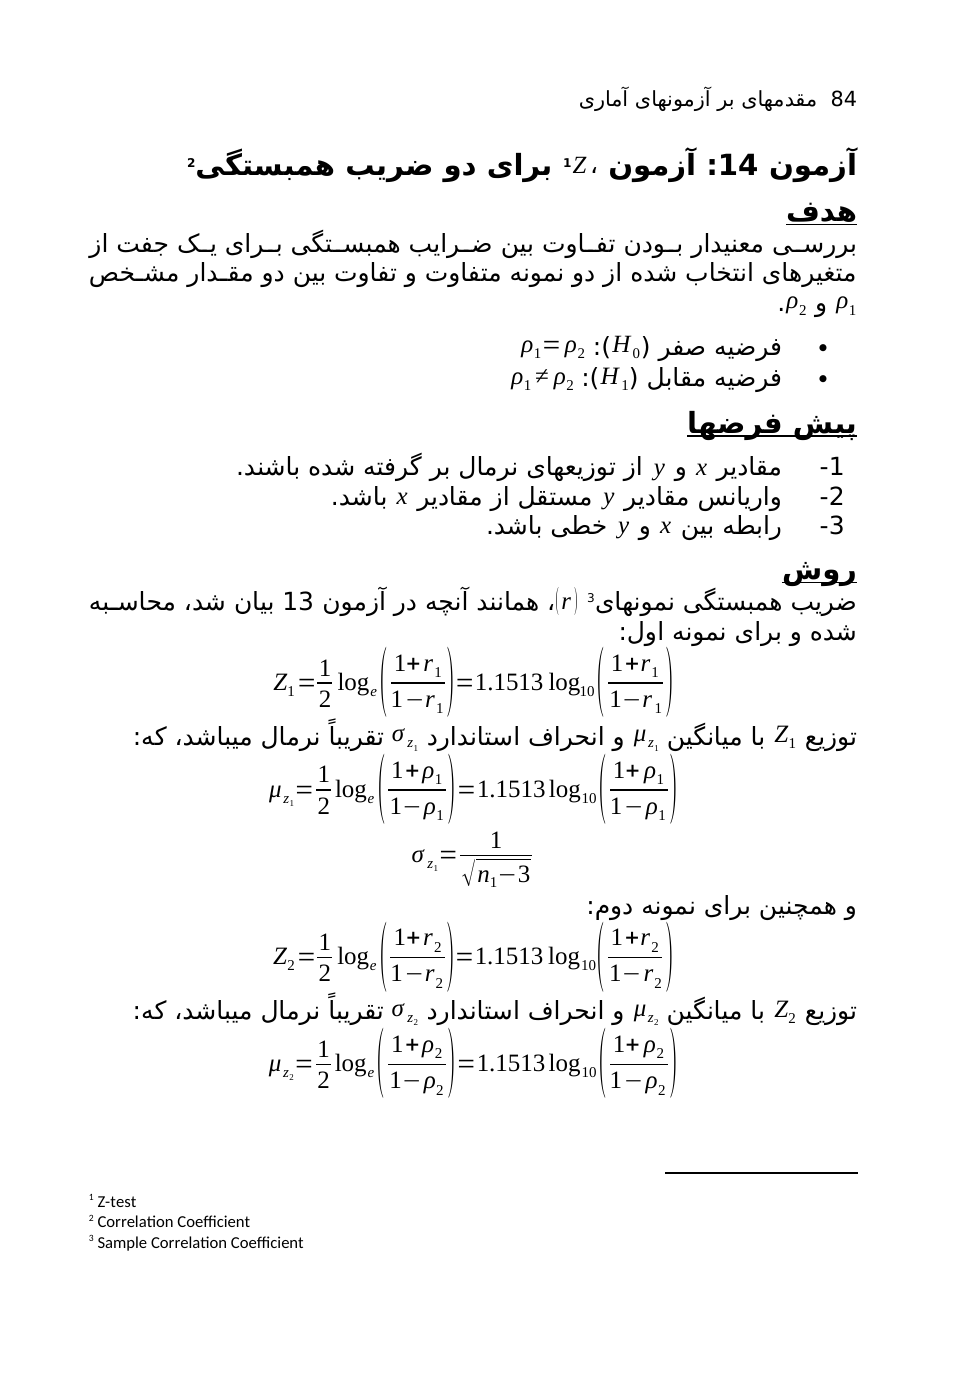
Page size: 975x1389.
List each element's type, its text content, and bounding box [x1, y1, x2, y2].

text پیش فرض‏ها [89, 406, 857, 440]
text توزیع با میانگین و انحراف استاندارد تقریباً نرمال می‏باشد، که: [89, 994, 857, 1028]
list فرضیه صفر (): [89, 331, 819, 362]
text هدف [89, 195, 857, 229]
text بررسی معنی‏دار بودن تفاوت بین ضرایب همبستگی برای یک جفت از متغیرهای انتخاب شده از دو نمونه متفاوت و تفاوت بین دو مقدار مشخص و . [89, 229, 857, 318]
text توزیع با میانگین و انحراف استاندارد تقریباً نرمال می‏باشد، که: [89, 720, 857, 753]
list واریانس مقادیر مستقل از مقادیر باشد. [89, 482, 819, 511]
text روش [89, 553, 857, 587]
text ضریب همبستگی نمونه‏ای ، همانند آنچه در آزمون 13 بیان شد، محاسبه شده و برای نمونه اول: [89, 587, 857, 646]
list فرضیه مقابل (): [89, 362, 819, 394]
subtitle آزمون 14: آزمون برای دو ضریب همبستگی [89, 148, 857, 182]
text و همچنین برای نمونه دوم: [89, 892, 857, 921]
list مقادیر و از توزیع‏های نرمال بر گرفته شده باشند. [89, 453, 819, 482]
list رابطه بین و خطی باشد. [89, 511, 819, 540]
